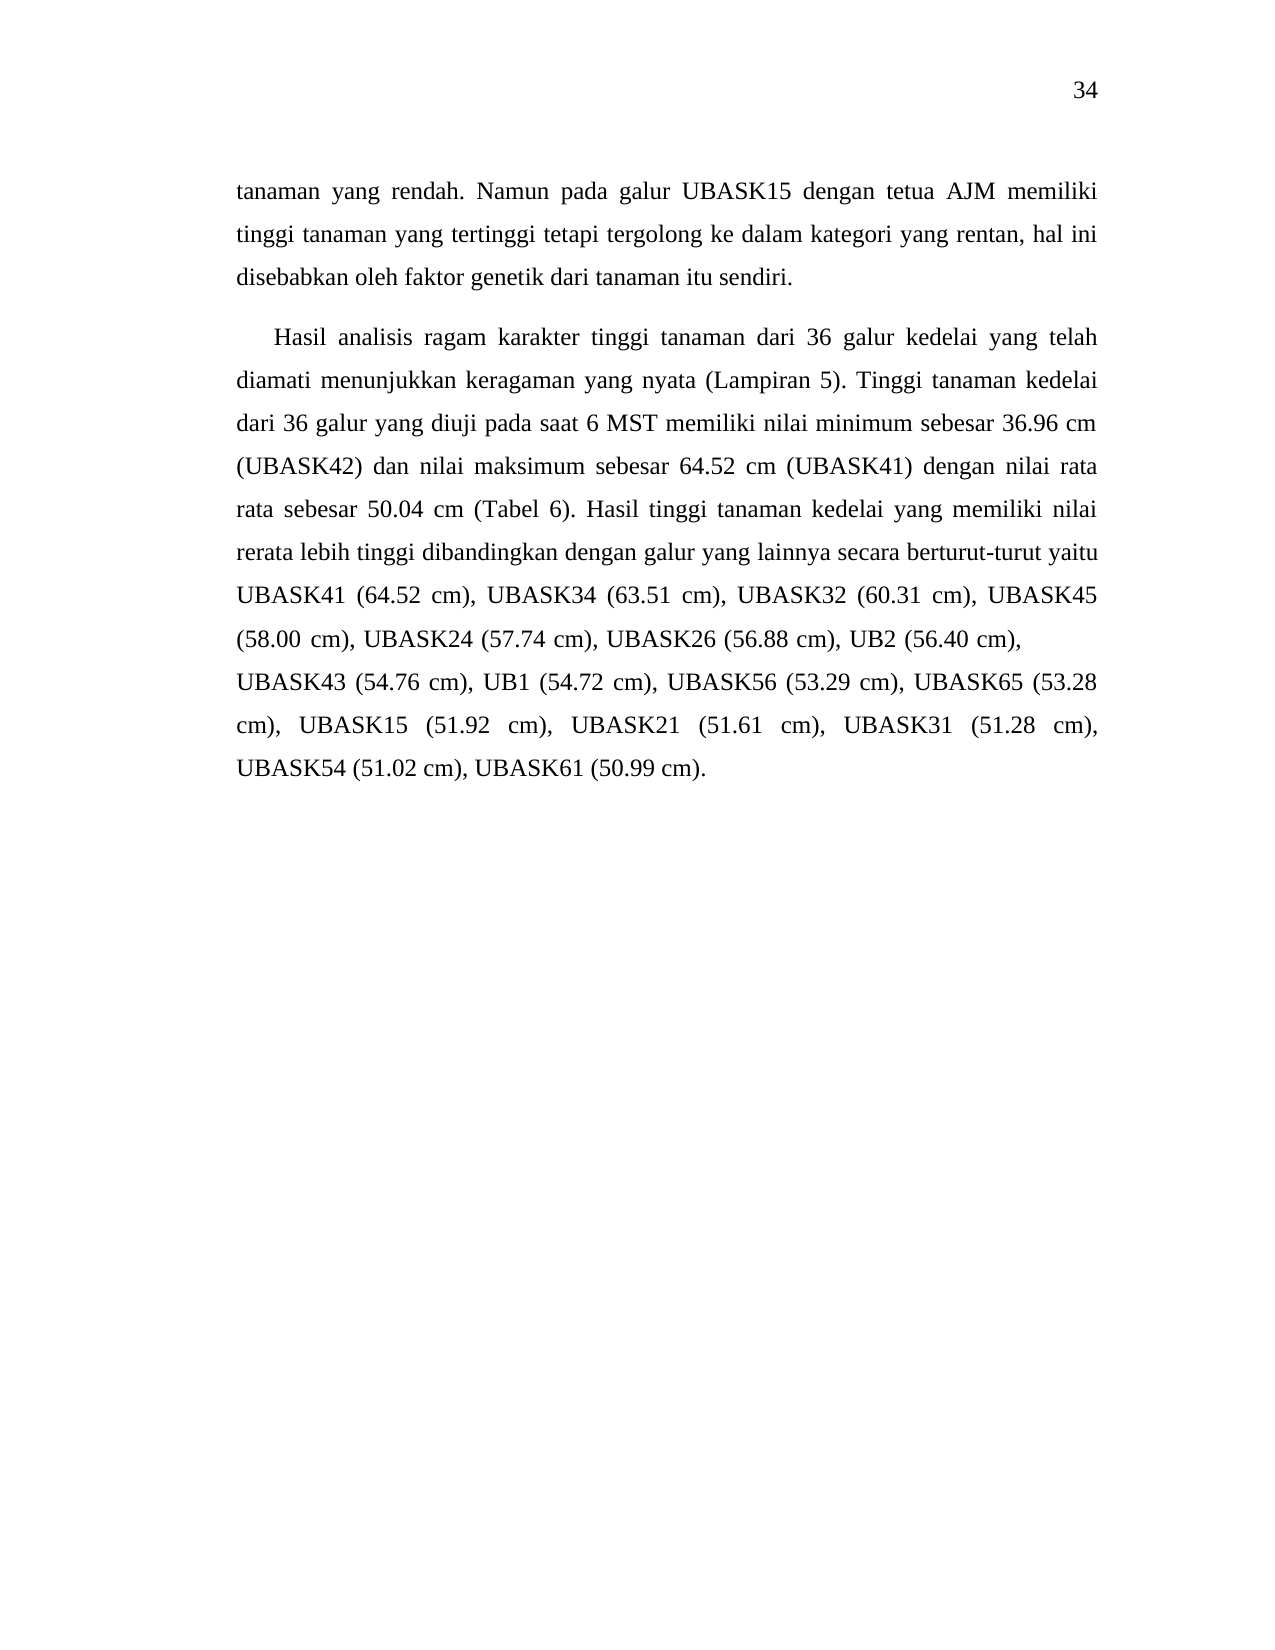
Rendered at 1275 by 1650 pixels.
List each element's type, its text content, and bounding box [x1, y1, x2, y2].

text tanaman yang rendah. Namun pada galur UBASK15 dengan tetua AJM memiliki tinggi tanaman yang tertinggi tetapi tergolong ke dalam kategori yang rentan, hal ini disebabkan oleh faktor genetik dari tanaman itu sendiri. [236, 176, 1098, 291]
text UBASK43 (54.76 cm), UB1 (54.72 cm), UBASK56 (53.29 cm), UBASK65 (53.28 cm), UBASK15 (51.92 cm), UBASK21 (51.61 cm), UBASK31 (51.28 cm), UBASK54 (51.02 cm), UBASK61 (50.99 cm). [236, 667, 1098, 782]
text Hasil analisis ragam karakter tinggi tanaman dari 36 galur kedelai yang telah diamati menunjukkan keragaman yang nyata (Lampiran 5). Tinggi tanaman kedelai dari 36 galur yang diuji pada saat 6 MST memiliki nilai minimum sebesar 36.96 cm (UBASK42) dan nilai maksimum sebesar 64.52 cm (UBASK41) dengan nilai rata rata sebesar 50.04 cm (Tabel 6). Hasil tinggi tanaman kedelai yang memiliki nilai rerata lebih tinggi dibandingkan dengan galur yang lainnya secara berturut-turut yaitu UBASK41 (64.52 cm), UBASK34 (63.51 cm), UBASK32 (60.31 cm), UBASK45 (58.00 cm), UBASK24 (57.74 cm), UBASK26 (56.88 cm), UB2 (56.40 cm), [236, 322, 1098, 652]
